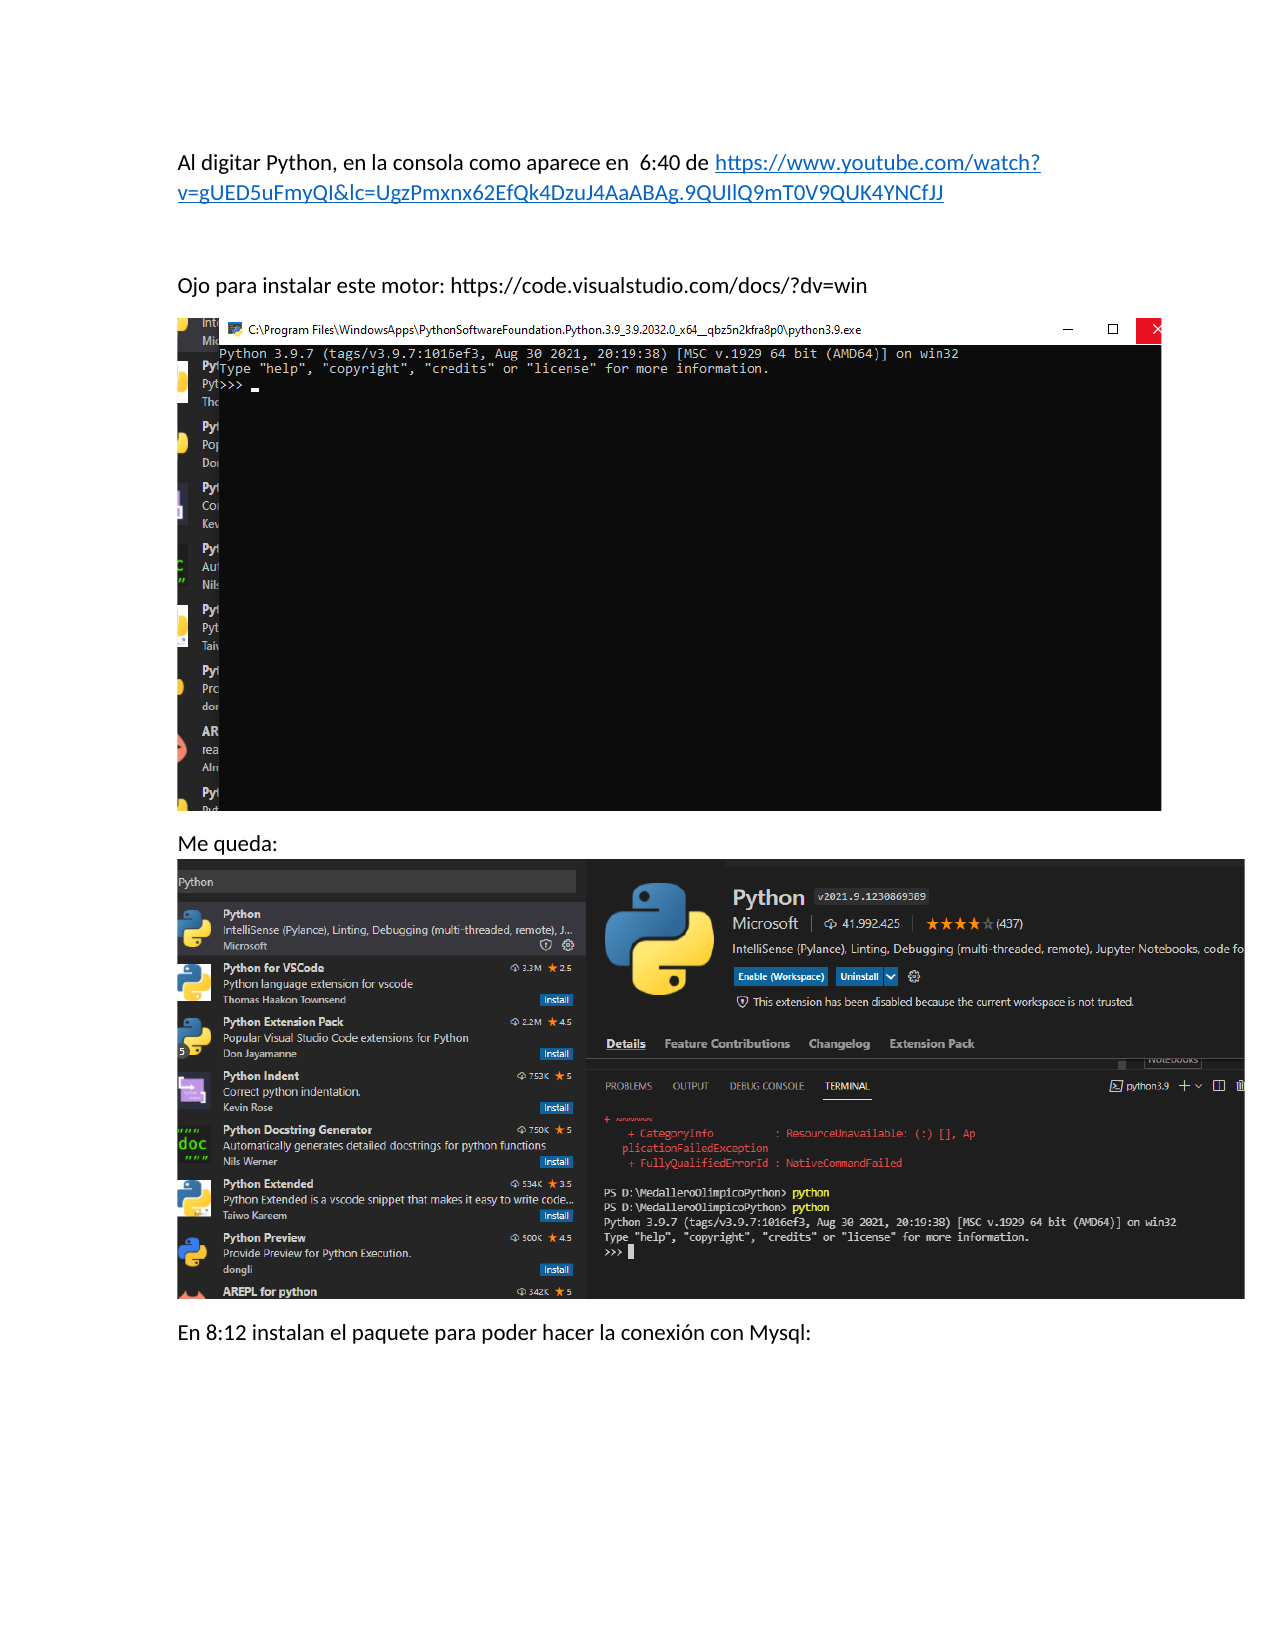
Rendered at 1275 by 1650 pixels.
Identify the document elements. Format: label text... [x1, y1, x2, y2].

picture [177, 318, 1162, 811]
text Ojo para instalar este motor: https://code.visualstudio.com/docs/?dv=win [177, 272, 1098, 299]
text En 8:12 instalan el paquete para poder hacer la conexión con Mysql: [177, 1318, 1098, 1346]
picture [177, 859, 1245, 1299]
text Al digitar Python, en la consola como aparece en 6:40 de https://www.youtube.com/watch?v=gUED5uFmyQI&lc=UgzPmxnx62EfQk4DzuJ4AaABAg.9QUIlQ9mT0V9QUK4YNCfJJ [177, 148, 1098, 206]
text Me queda: [177, 829, 1098, 859]
